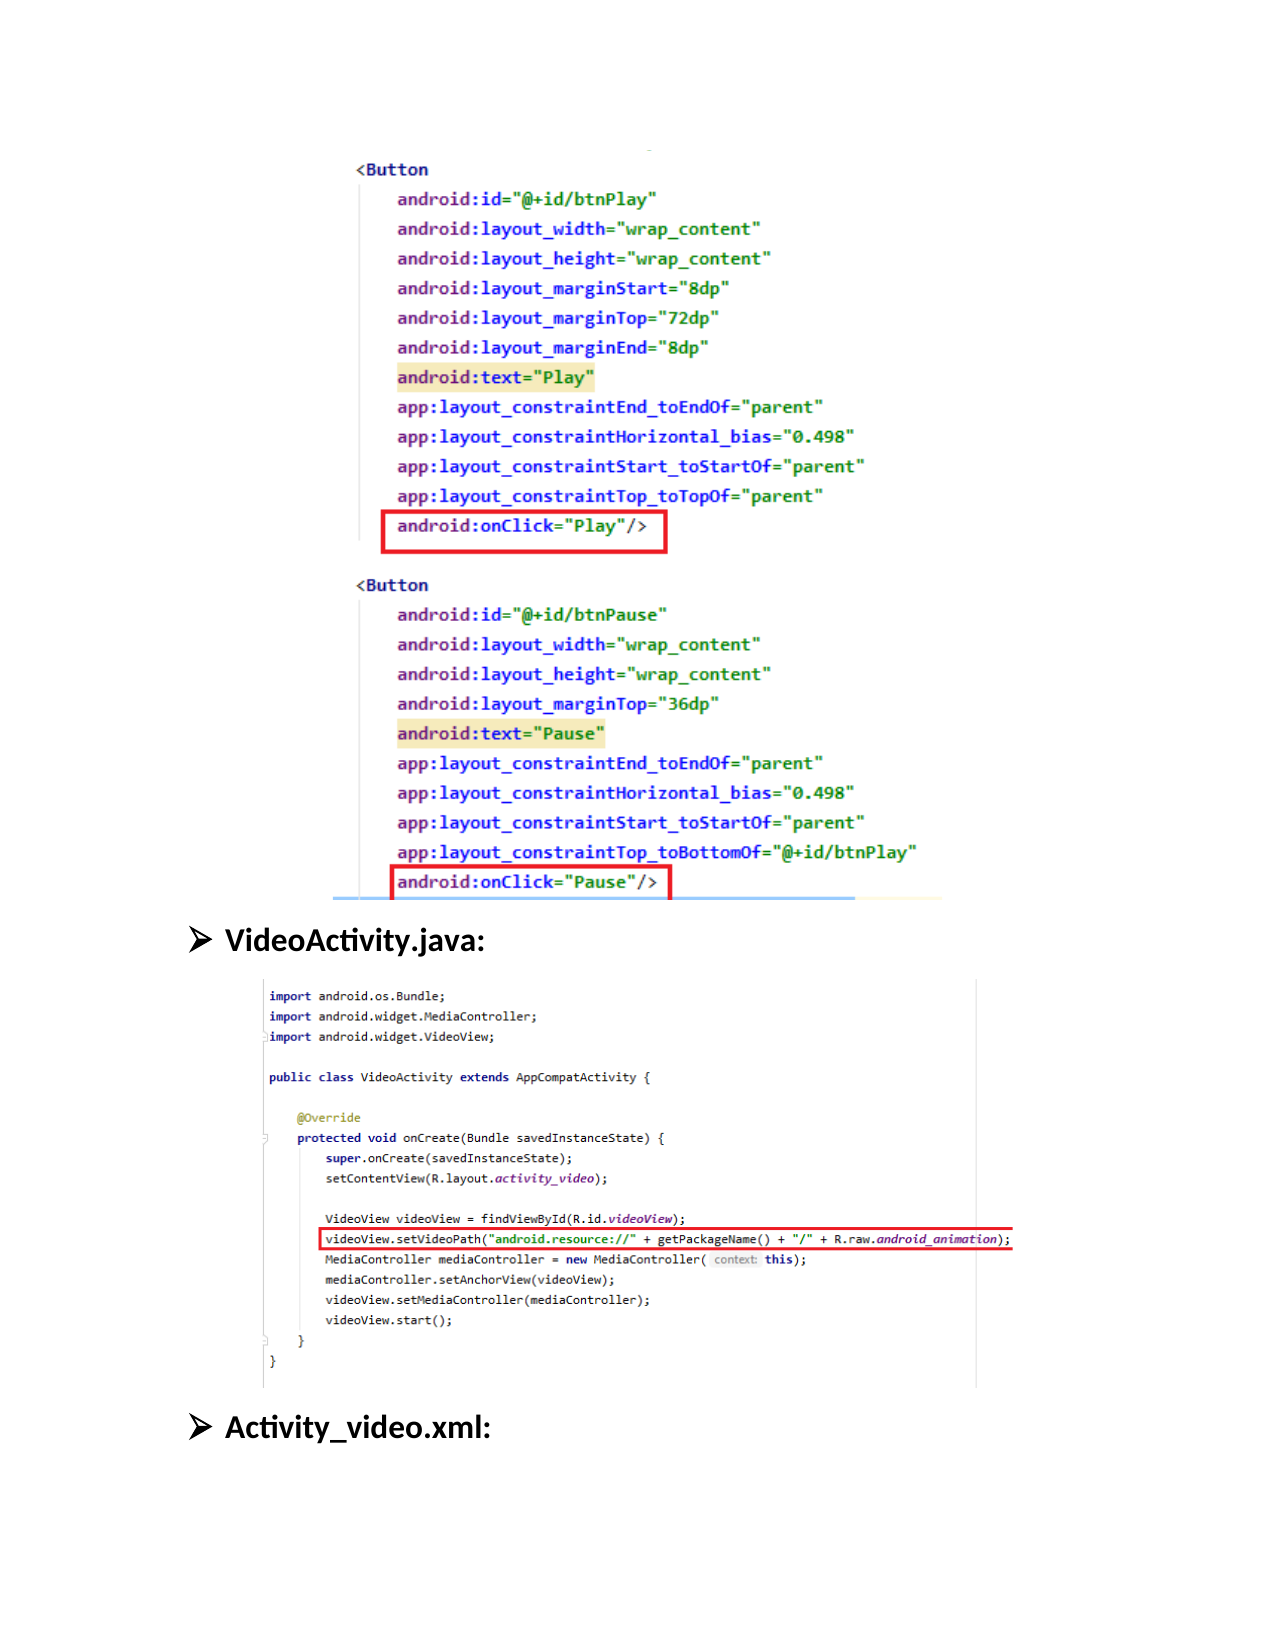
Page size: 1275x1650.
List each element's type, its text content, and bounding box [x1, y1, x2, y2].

picture [332, 150, 943, 900]
list VideoActivity.java: [187, 919, 1125, 959]
picture [262, 979, 1013, 1388]
list Activity_video.xml: [187, 1406, 1125, 1447]
